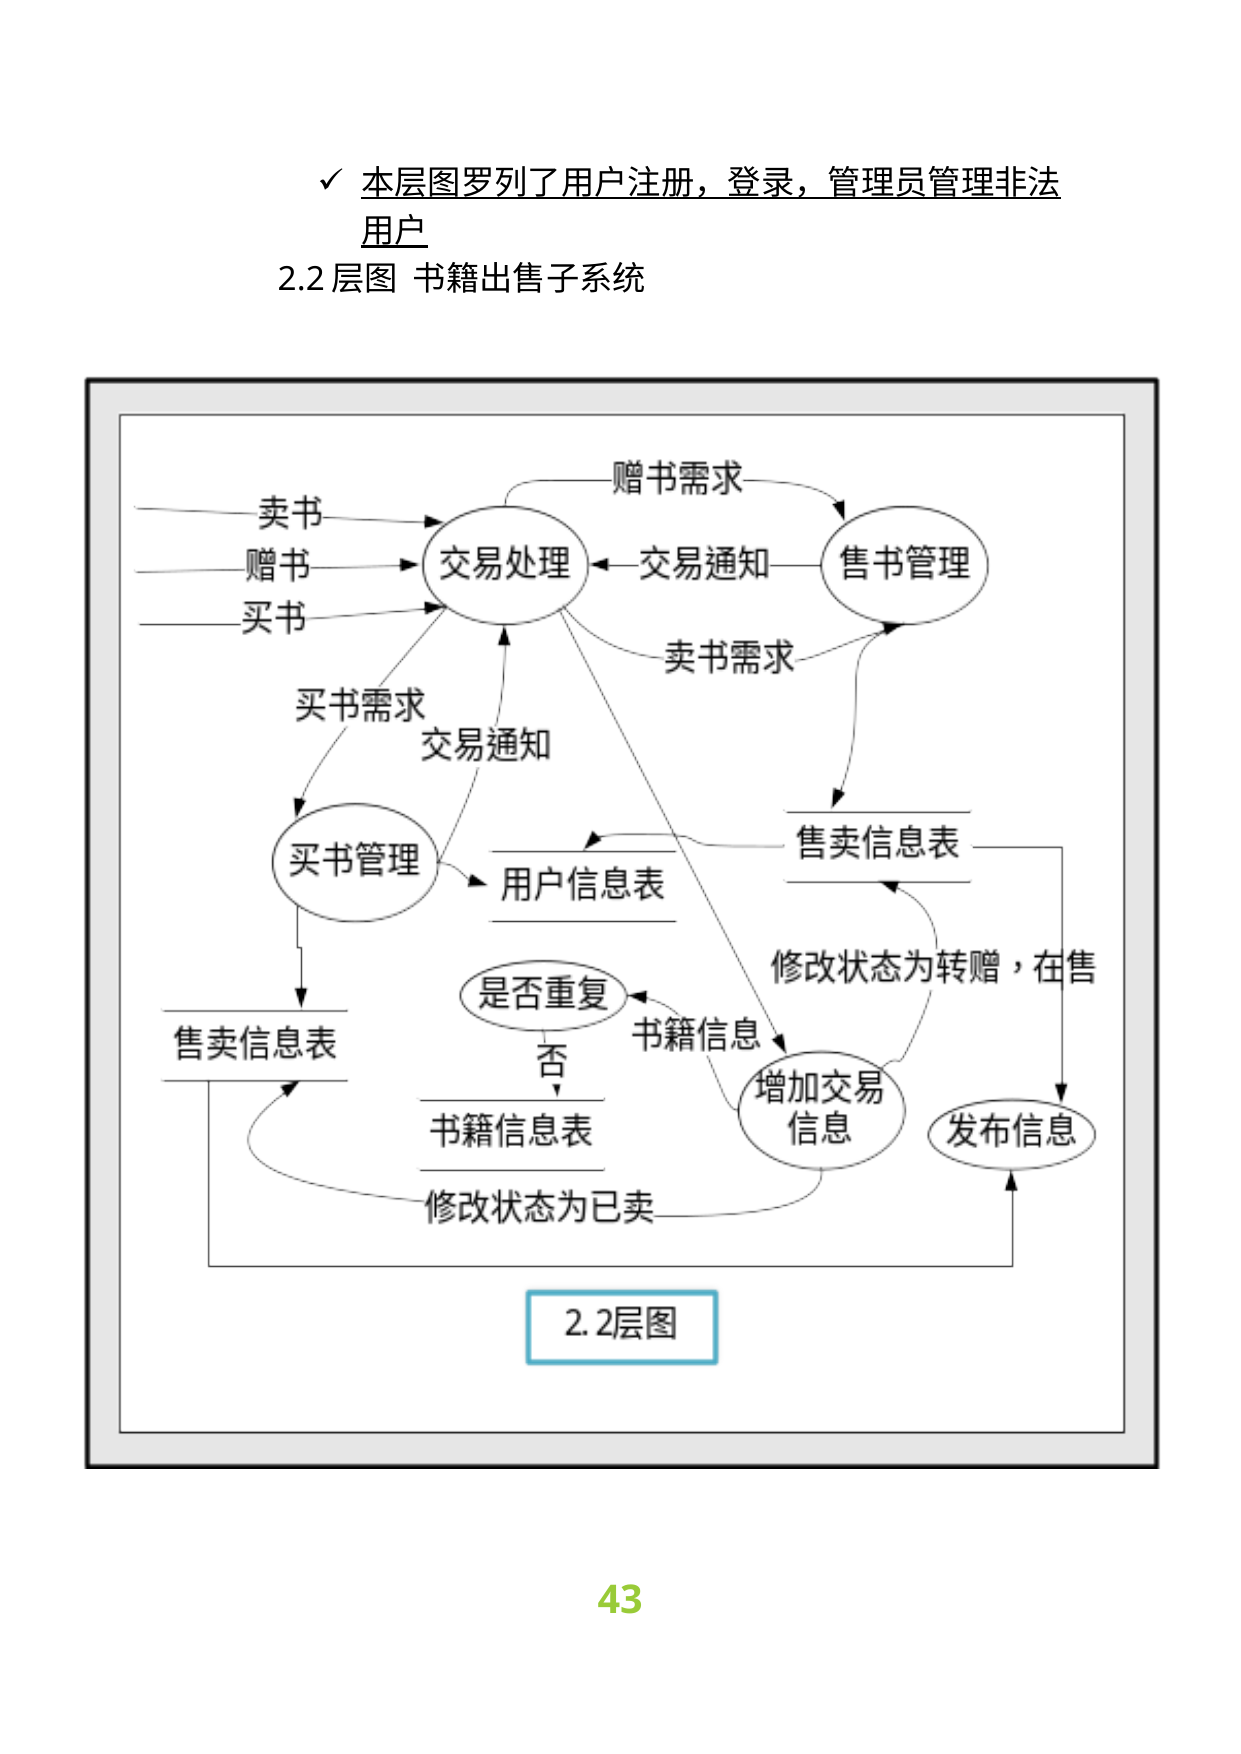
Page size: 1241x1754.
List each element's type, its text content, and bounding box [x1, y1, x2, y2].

list 本层图罗列了用户注册，登录，管理员管理非法用户 [317, 156, 1071, 252]
list 2.2层图 书籍出售子系统 [257, 252, 1071, 301]
